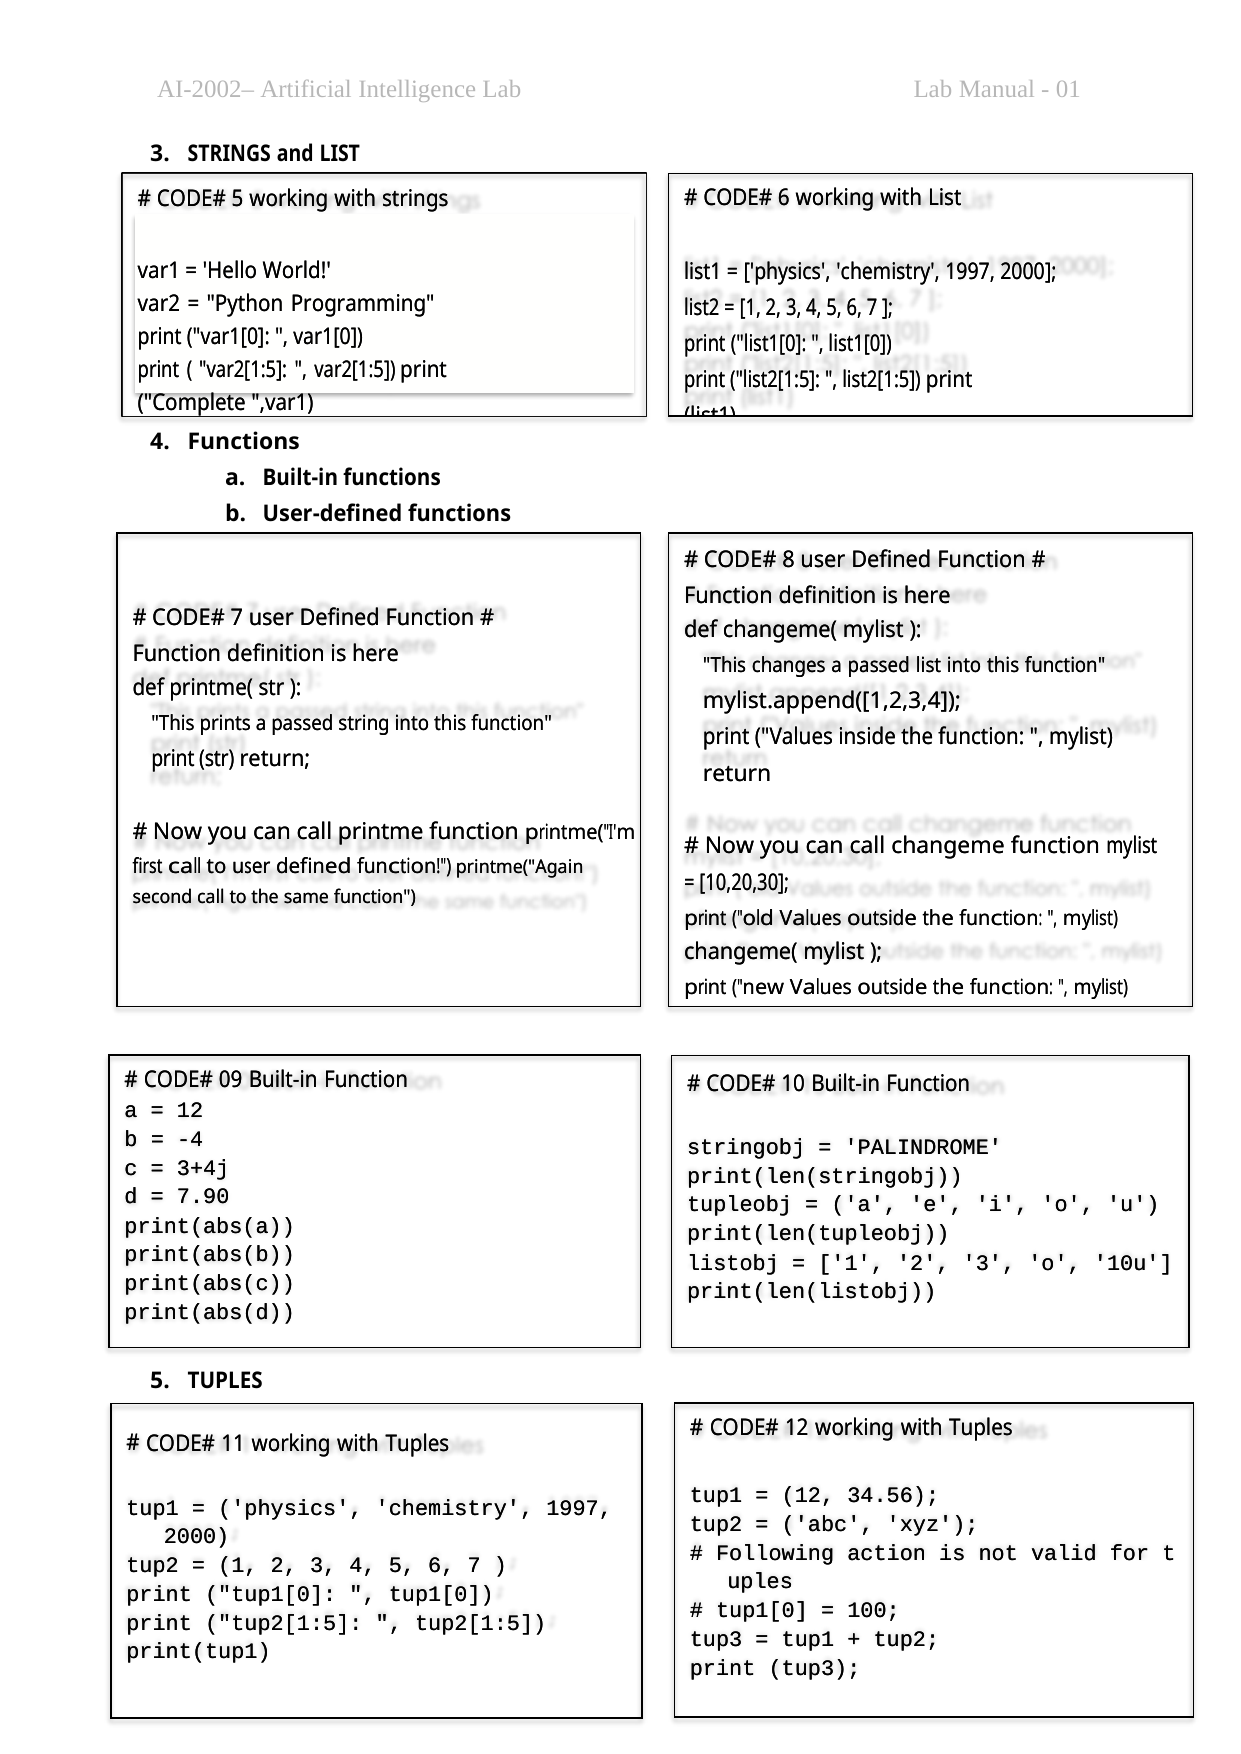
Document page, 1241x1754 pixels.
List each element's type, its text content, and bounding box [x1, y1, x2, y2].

picture [665, 1052, 1195, 1357]
picture [662, 170, 1198, 426]
picture [115, 170, 651, 426]
list Built-in functions [225, 461, 1217, 492]
picture [668, 1400, 1199, 1727]
list STRINGS and LIST [150, 137, 1217, 168]
picture [110, 530, 647, 1016]
picture [662, 530, 1198, 1016]
list User-defined functions [225, 496, 1217, 528]
picture [102, 1052, 647, 1357]
picture [104, 1401, 648, 1728]
